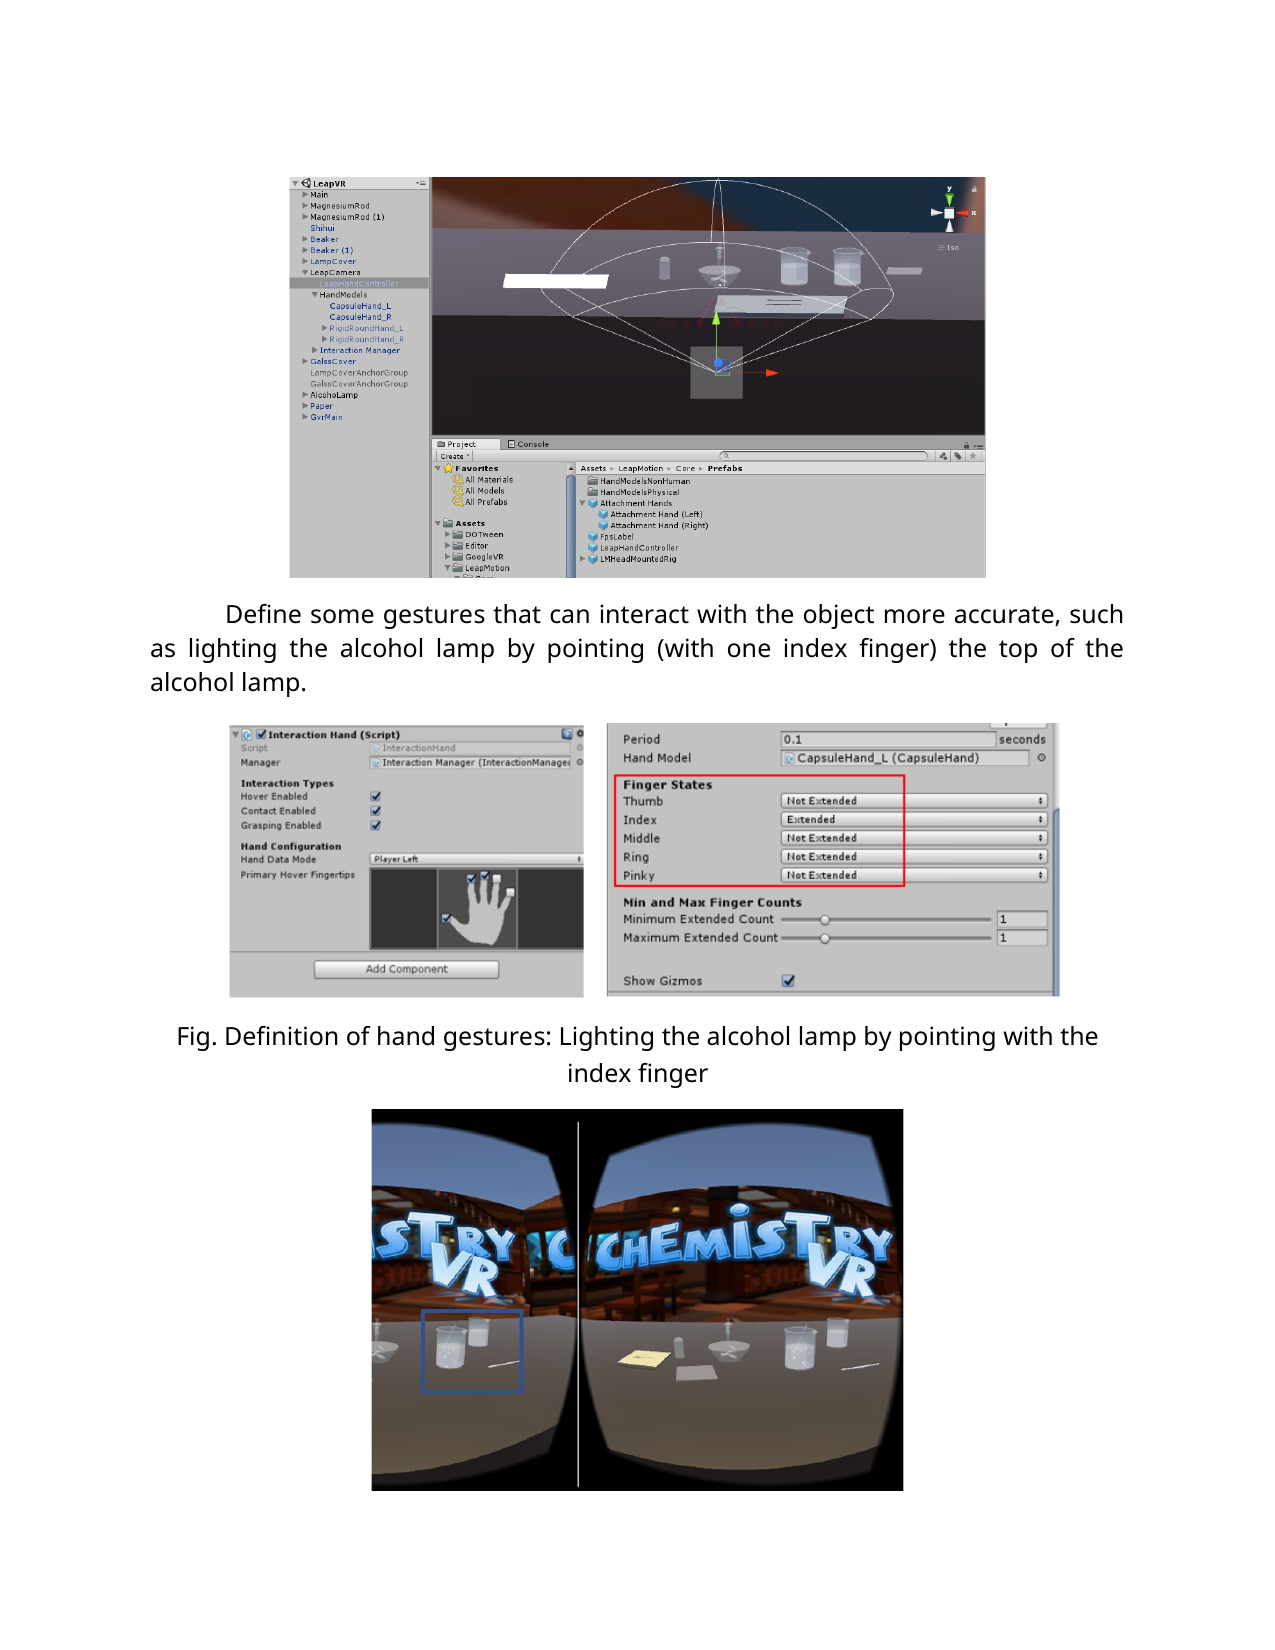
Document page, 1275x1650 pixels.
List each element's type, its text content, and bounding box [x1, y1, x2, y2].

text Fig. Definition of hand gestures: Lighting the alcohol lamp by pointing with the index finger [150, 1019, 1125, 1090]
picture [289, 177, 986, 578]
picture [371, 1109, 904, 1491]
picture [225, 723, 1062, 1000]
text Define some gestures that can interact with the object more accurate, such as lighting the alcohol lamp by pointing (with one index finger) the top of the alcohol lamp. [150, 597, 1125, 699]
